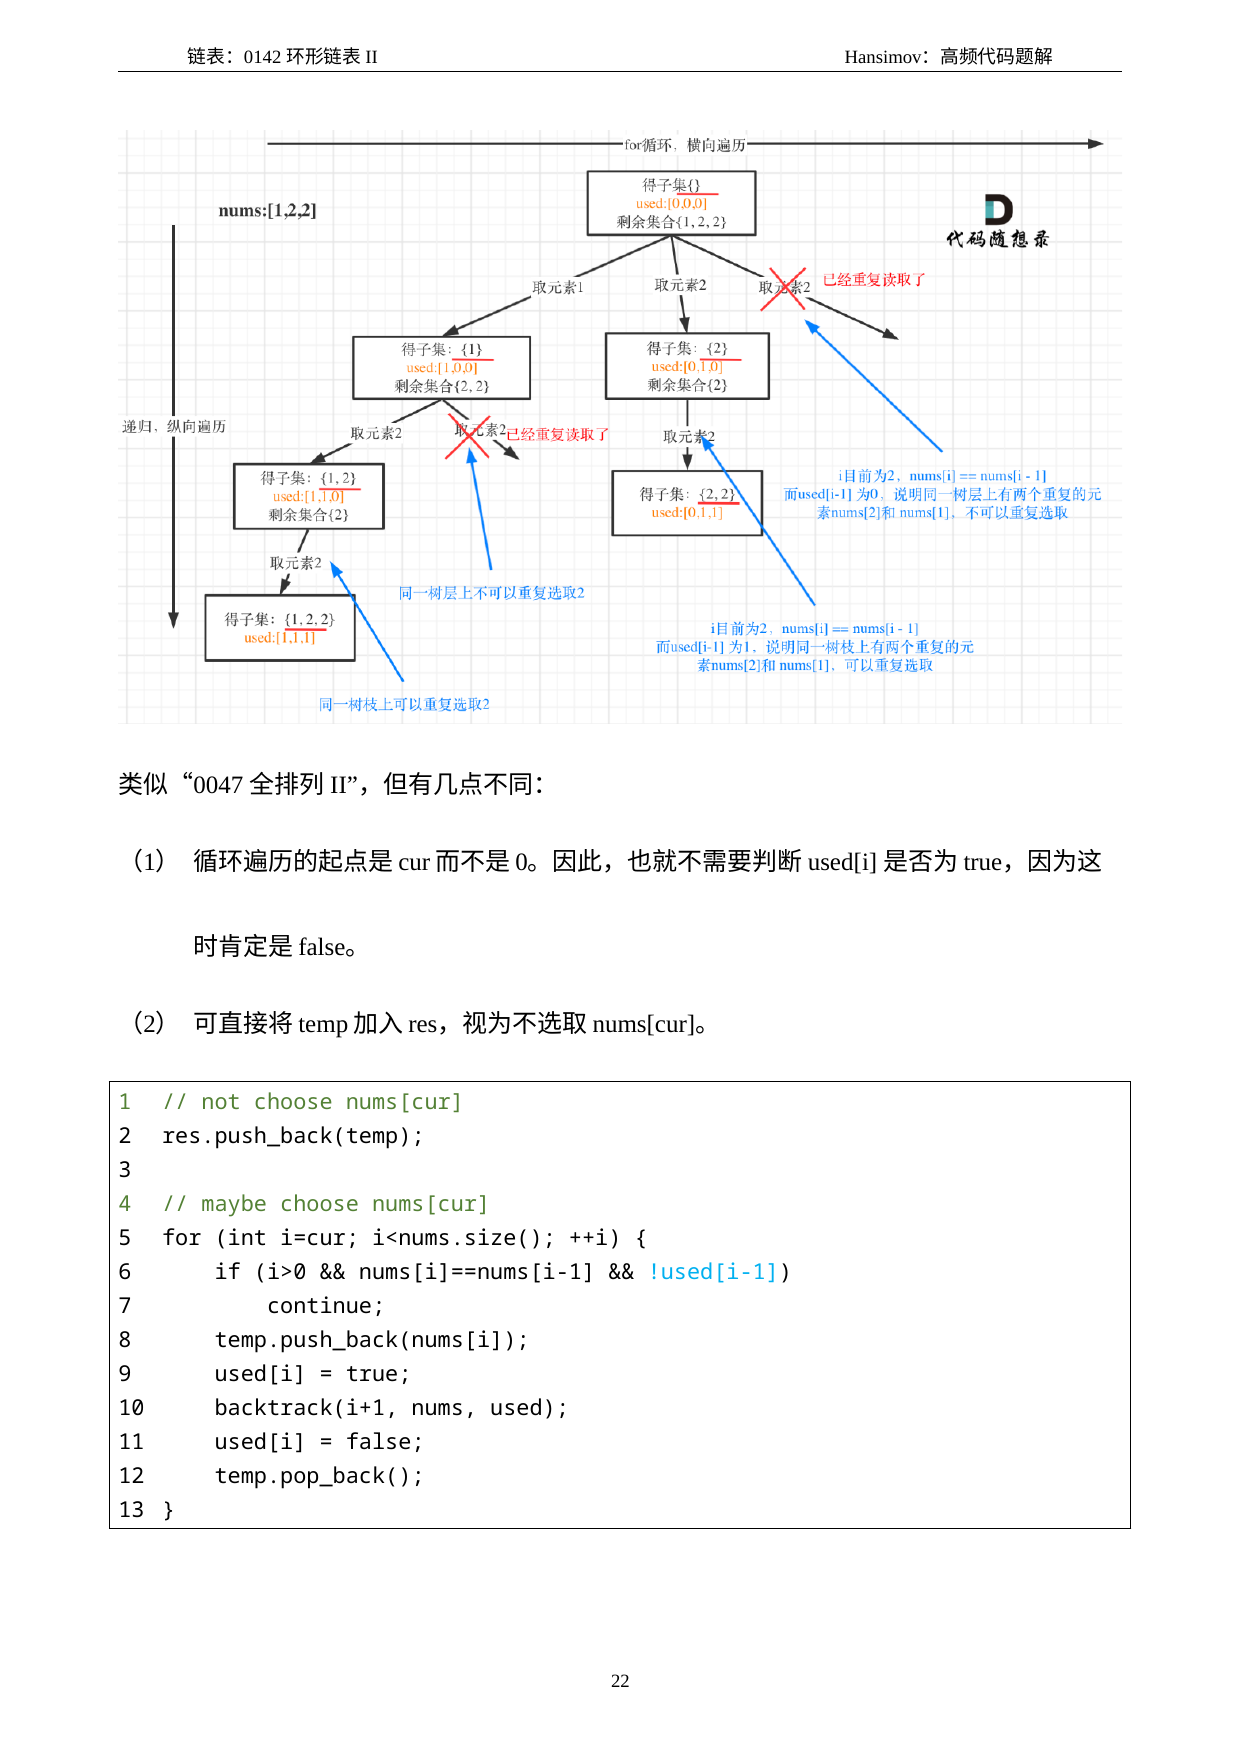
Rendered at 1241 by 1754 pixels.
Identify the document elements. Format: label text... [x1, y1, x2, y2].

text continue; [118, 1288, 1122, 1322]
picture [118, 130, 1123, 724]
text // maybe choose nums[cur] [118, 1186, 1122, 1220]
text res.push_back(temp); [118, 1118, 1122, 1152]
list // not choose nums[cur] [110, 1082, 1130, 1118]
text 类似“0047 全排列 II”，但有几点不同： [118, 748, 1122, 816]
text } [110, 1489, 1130, 1528]
text used[i] = false; [118, 1424, 1122, 1458]
text if (i>0 && nums[i]==nums[i-1] && !used[i-1]) [118, 1254, 1122, 1288]
text used[i] = true; [118, 1356, 1122, 1390]
list 可直接将temp加入res，视为不选取nums[cur]。 [118, 987, 1122, 1055]
list 循环遍历的起点是cur而不是0。因此，也就不需要判断used[i] 是否为true，因为这时肯定是false。 [118, 825, 1122, 978]
text temp.pop_back(); [118, 1458, 1122, 1489]
text backtrack(i+1, nums, used); [118, 1390, 1122, 1424]
text temp.push_back(nums[i]); [118, 1322, 1122, 1356]
text for (int i=cur; i<nums.size(); ++i) { [118, 1220, 1122, 1254]
